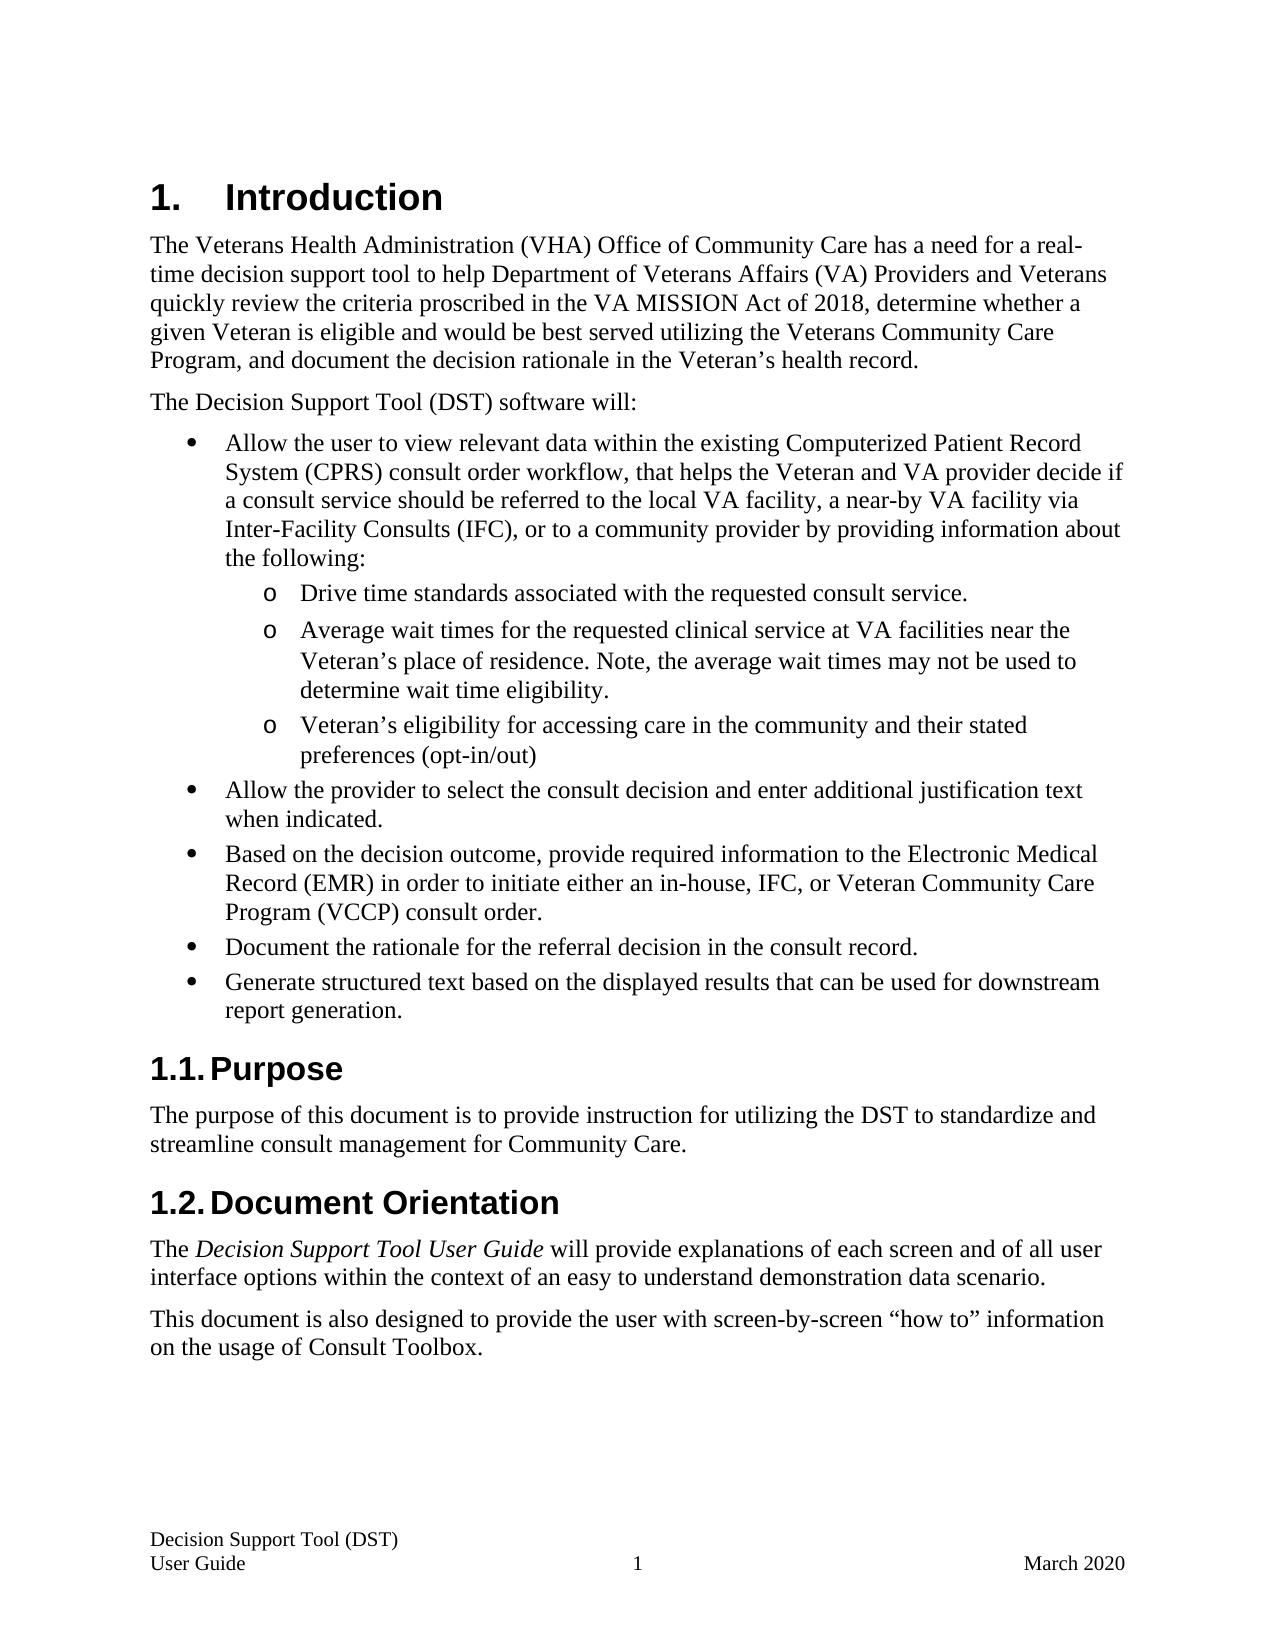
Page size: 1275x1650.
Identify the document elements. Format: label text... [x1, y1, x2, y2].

subtitle Document Orientation [150, 1183, 1125, 1221]
text The purpose of this document is to provide instruction for utilizing the DST to standardize and streamline consult management for Community Care. [150, 1100, 1125, 1158]
text The Decision Support Tool User Guide will provide explanations of each screen and of all user interface options within the context of an easy to understand demonstration data scenario. [150, 1234, 1125, 1291]
text Allow the provider to select the consult decision and enter additional justification text when indicated. [187, 776, 1125, 833]
text Based on the decision outcome, provide required information to the Electronic Medical Record (EMR) in order to initiate either an in-house, IFC, or Veteran Community Care Program (VCCP) consult order. [187, 839, 1125, 926]
list Drive time standards associated with the requested consult service. [262, 578, 1125, 609]
list Veteran’s eligibility for accessing care in the community and their stated preferences (opt-in/out) [262, 710, 1125, 769]
subtitle Introduction [150, 175, 1125, 218]
text The Veterans Health Administration (VHA) Office of Community Care has a need for a real-time decision support tool to help Department of Veterans Affairs (VA) Providers and Veterans quickly review the criteria proscribed in the VA MISSION Act of 2018, determine whether a given Veteran is eligible and would be best served utilizing the Veterans Community Care Program, and document the decision rationale in the Veteran’s health record. [150, 231, 1125, 374]
list Average wait times for the requested clinical service at VA facilities near the Veteran’s place of residence. Note, the average wait times may not be used to determine wait time eligibility. [262, 615, 1125, 703]
text Generate structured text based on the displayed results that can be used for downstream report generation. [187, 967, 1125, 1024]
text Allow the user to view relevant data within the existing Computerized Patient Record System (CPRS) consult order workflow, that helps the Veteran and VA provider decide if a consult service should be referred to the local VA facility, a near-by VA facility via Inter-Facility Consults (IFC), or to a community provider by providing information about the following: [187, 428, 1125, 572]
text Document the rationale for the referral decision in the consult record. [187, 932, 1125, 961]
subtitle Purpose [150, 1049, 1125, 1088]
text The Decision Support Tool (DST) software will: [150, 387, 1125, 416]
text This document is also designed to provide the user with screen-by-screen “how to” information on the usage of Consult Toolbox. [150, 1304, 1125, 1361]
